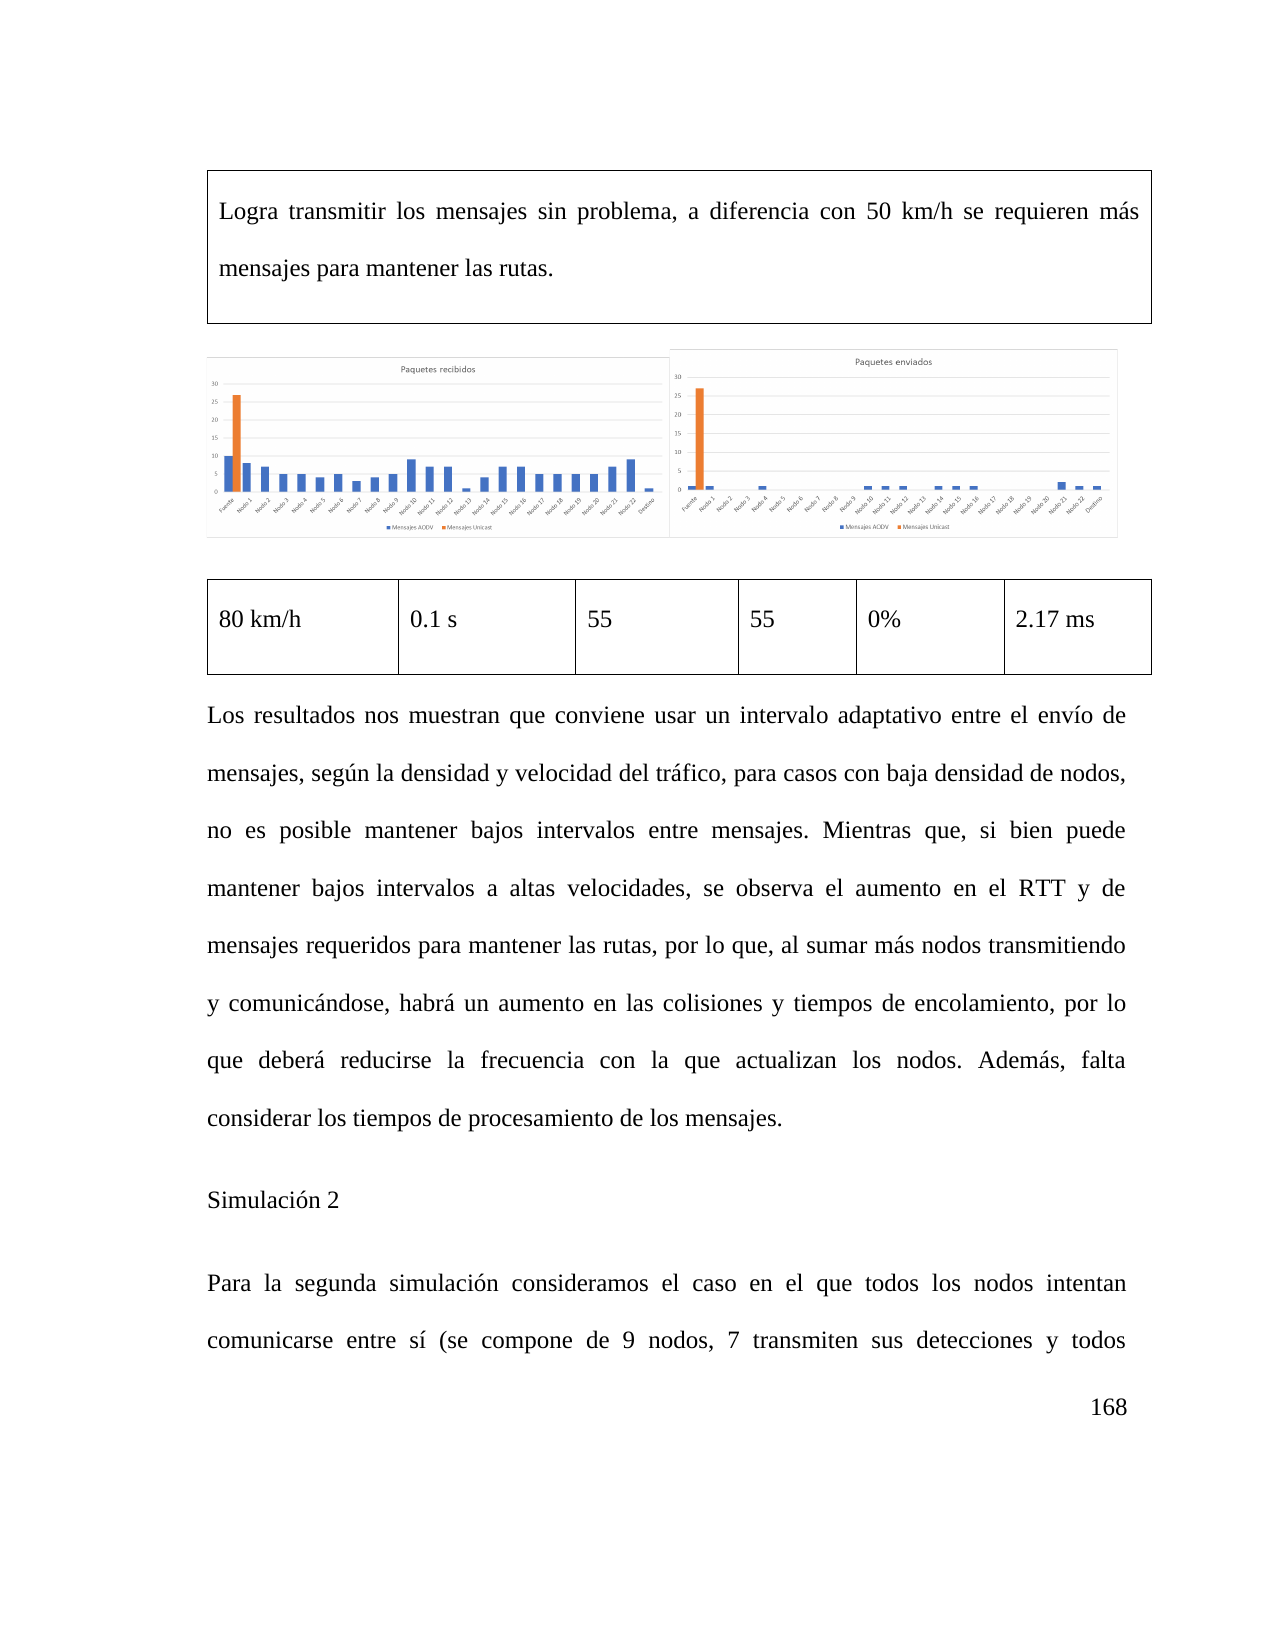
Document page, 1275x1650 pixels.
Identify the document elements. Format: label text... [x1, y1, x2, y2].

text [207, 1268, 1127, 1354]
text Los resultados nos muestran que conviene usar un intervalo adaptativo entre el envío de mensajes, según la densidad y velocidad del tráfico, para casos con baja densidad de nodos, no es posible mantener bajos intervalos entre mensajes. Mientras que, si bien puede mantener bajos intervalos a altas velocidades, se observa el aumento en el RTT y de mensajes requeridos para mantener las rutas, por lo que, al sumar más nodos transmitiendo y comunicándose, habrá un aumento en las colisiones y tiempos de encolamiento, por lo que deberá reducirse la frecuencia con la que actualizan los nodos. Además, falta considerar los tiempos de procesamiento de los mensajes. [207, 700, 1127, 1132]
table_cell Logra transmitir los mensajes sin problema, a diferencia con 50 km/h se requieren más mensajes para mantener las rutas. [208, 171, 1151, 323]
table_header 2.17 ms [1005, 580, 1151, 674]
picture [206, 349, 1118, 538]
table_header 0% [857, 580, 1004, 674]
table_header 0.1 s [399, 580, 575, 674]
text Simulación 2 [207, 1185, 1127, 1214]
table_header 55 [576, 580, 738, 674]
table_header 55 [739, 580, 856, 674]
table_header 80 km/h [208, 580, 398, 674]
